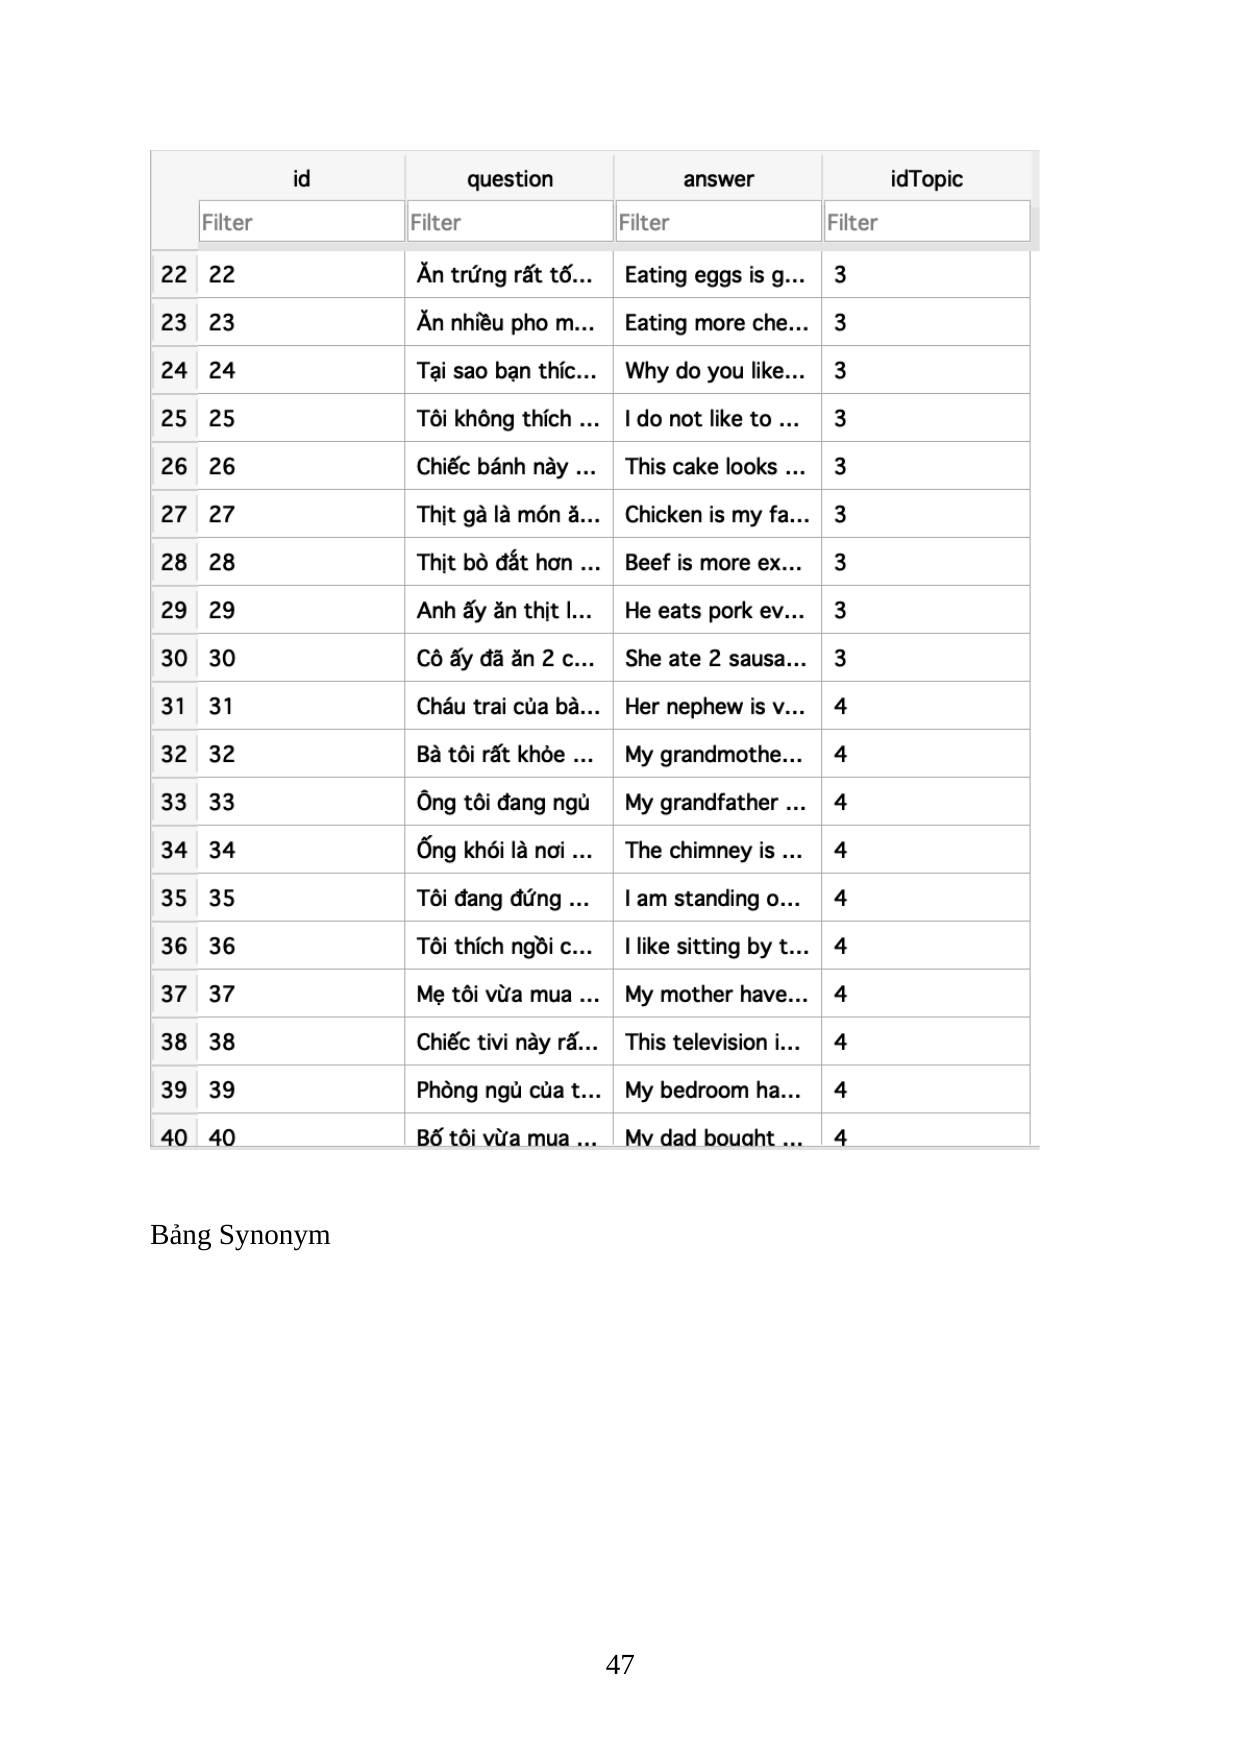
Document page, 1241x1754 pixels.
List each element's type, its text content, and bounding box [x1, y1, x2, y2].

list Bảng Synonym [150, 1217, 1090, 1251]
picture [150, 150, 1040, 1150]
